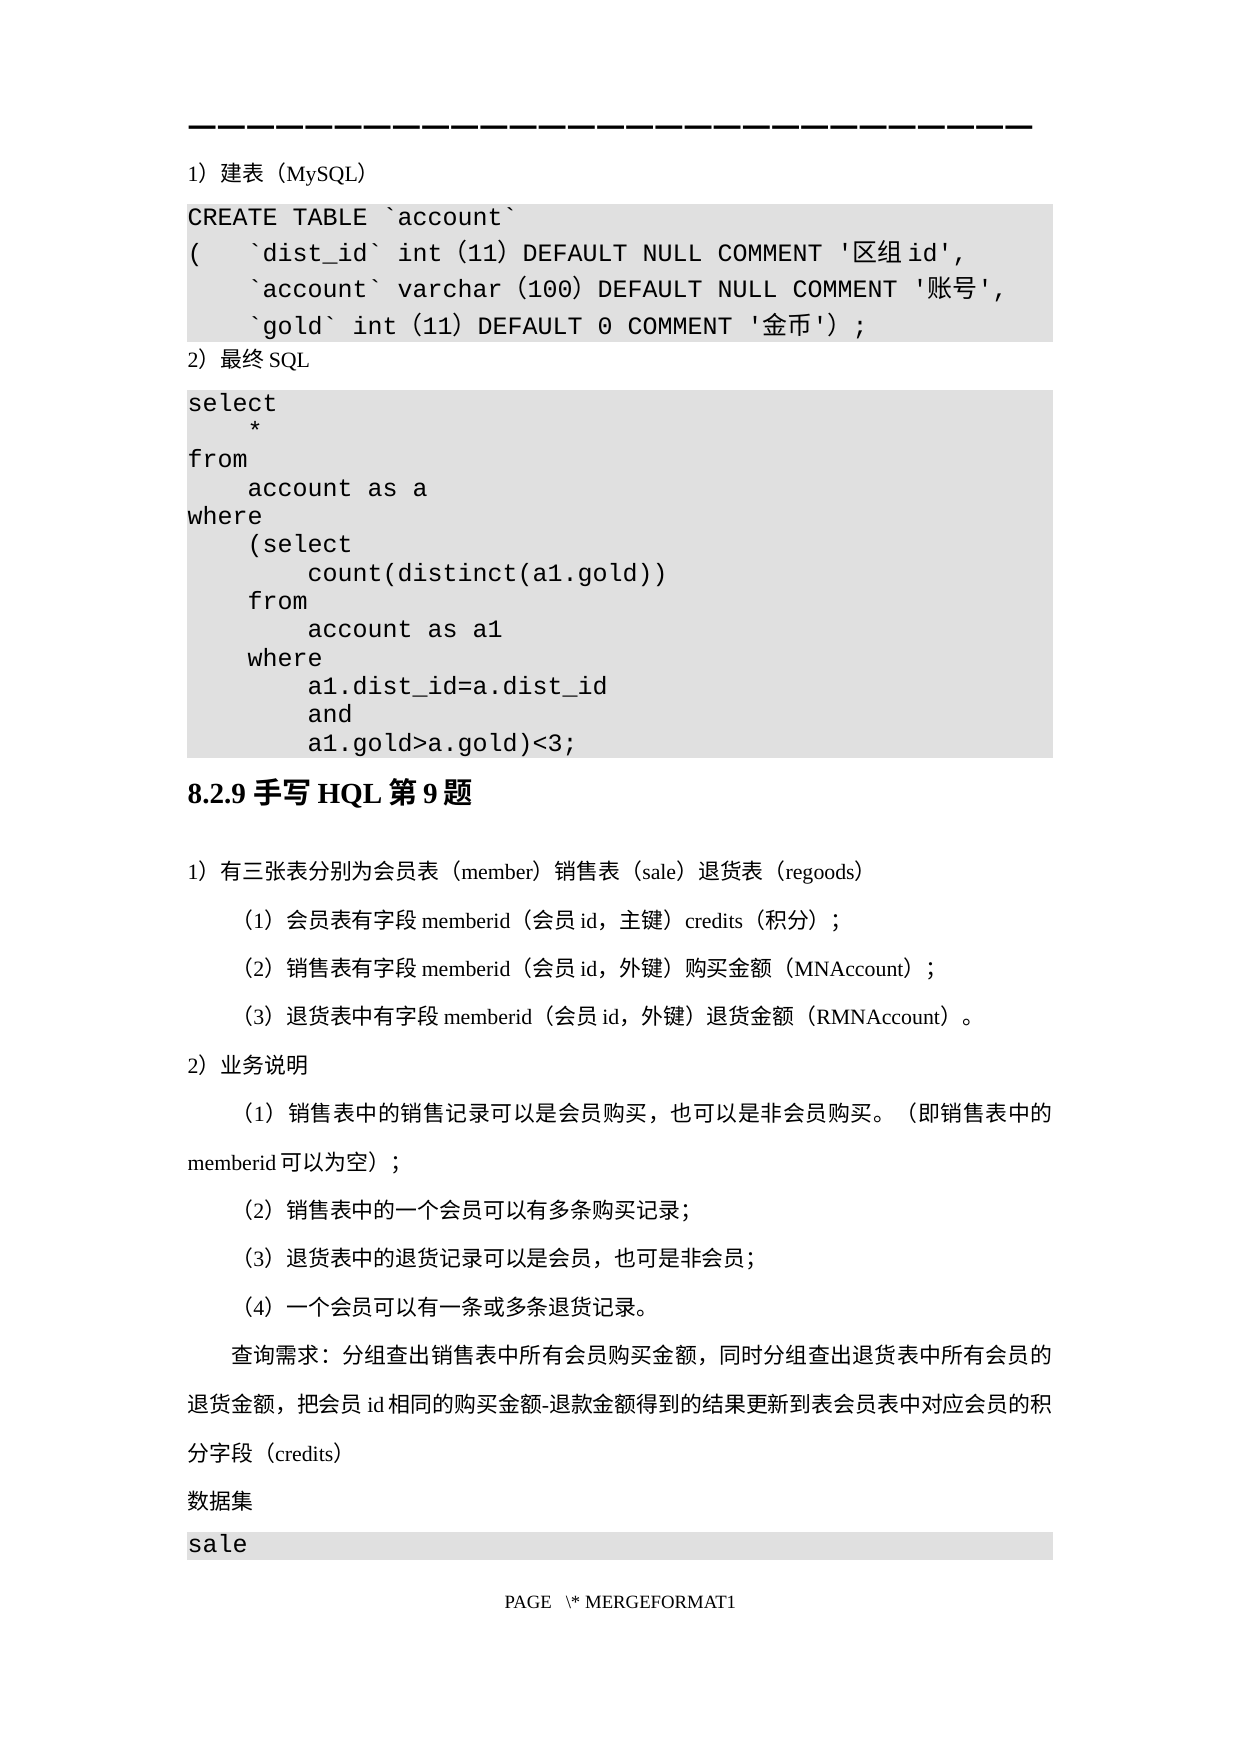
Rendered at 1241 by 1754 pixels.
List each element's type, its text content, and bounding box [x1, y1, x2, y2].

text 1）建表（MySQL） [187, 156, 1053, 188]
text 2）最终SQL [187, 342, 1053, 374]
text （3）退货表中的退货记录可以是会员，也可是非会员； [187, 1241, 1053, 1273]
text * [187, 418, 1053, 447]
text sale [187, 1532, 1053, 1560]
text from [187, 447, 1053, 475]
text account as a [187, 475, 1053, 503]
text （3）退货表中有字段memberid（会员id，外键）退货金额（RMNAccount）。 [187, 999, 1053, 1031]
text account as a1 [187, 617, 1053, 645]
text count(distinct(a1.gold)) [187, 560, 1053, 588]
subtitle 8.2.9 手写HQL 第9题 [187, 758, 1053, 823]
text (select [187, 532, 1053, 560]
text （2）销售表有字段memberid（会员id，外键）购买金额（MNAccount）； [187, 951, 1053, 983]
text select [187, 390, 1053, 418]
text 2）业务说明 [187, 1047, 1053, 1080]
text 1）有三张表分别为会员表（member）销售表（sale）退货表（regoods） [187, 854, 1053, 886]
text from [187, 588, 1053, 617]
text a1.dist_id=a.dist_id [187, 673, 1053, 702]
text （1）会员表有字段memberid（会员id，主键）credits（积分）； [187, 902, 1053, 935]
text where [187, 645, 1053, 673]
text ( `dist_id` int（11）DEFAULT NULL COMMENT '区组id', [187, 232, 1053, 269]
text `account` varchar（100）DEFAULT NULL COMMENT '账号', [187, 269, 1053, 305]
text 数据集 [187, 1483, 1053, 1516]
text `gold` int（11）DEFAULT 0 COMMENT '金币'）; [187, 305, 1053, 342]
text （1）销售表中的销售记录可以是会员购买，也可以是非会员购买。（即销售表中的memberid可以为空）； [187, 1096, 1053, 1177]
text 查询需求：分组查出销售表中所有会员购买金额，同时分组查出退货表中所有会员的退货金额，把会员id相同的购买金额-退款金额得到的结果更新到表会员表中对应会员的积分字段（credits） [187, 1338, 1053, 1468]
text where [187, 503, 1053, 532]
text （2）销售表中的一个会员可以有多条购买记录； [187, 1193, 1053, 1225]
text and [187, 702, 1053, 730]
text （4）一个会员可以有一条或多条退货记录。 [187, 1289, 1053, 1322]
text a1.gold>a.gold)<3; [187, 730, 1053, 758]
text CREATE TABLE `account` [187, 204, 1053, 232]
